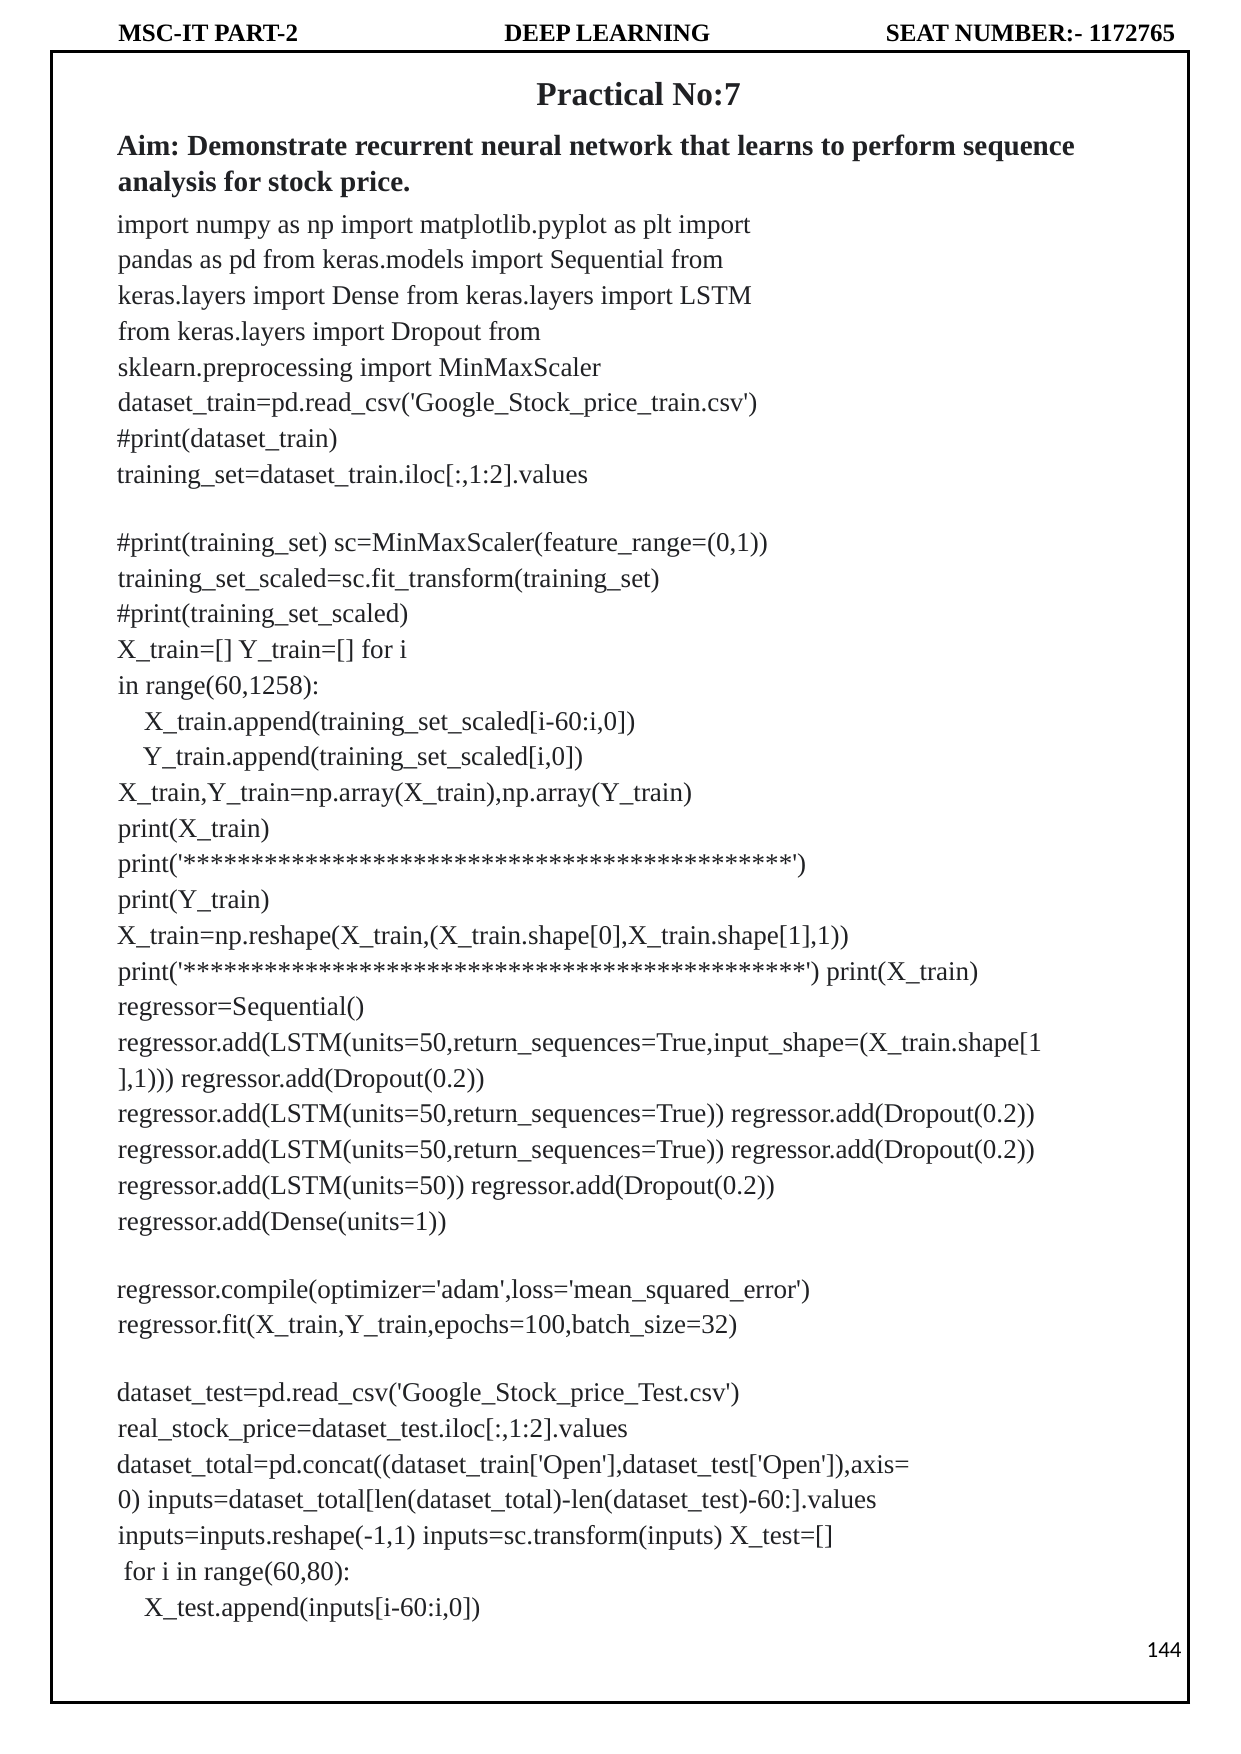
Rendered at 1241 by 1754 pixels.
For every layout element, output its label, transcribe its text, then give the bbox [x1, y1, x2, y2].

text Aim: Demonstrate recurrent neural network that learns to perform sequence analysis for stock price. [117, 128, 1178, 197]
text #print(training_set_scaled) [117, 597, 911, 628]
text X_train.append(training_set_scaled[i-60:i,0]) [117, 704, 911, 736]
text X_train=np.reshape(X_train,(X_train.shape[0],X_train.shape[1],1)) print('**********************************************') print(X_train) regressor=Sequential() regressor.add(LSTM(units=50,return_sequences=True,input_shape=(X_train.shape[1],1))) regressor.add(Dropout(0.2)) regressor.add(LSTM(units=50,return_sequences=True)) regressor.add(Dropout(0.2)) regressor.add(LSTM(units=50,return_sequences=True)) regressor.add(Dropout(0.2)) regressor.add(LSTM(units=50)) regressor.add(Dropout(0.2)) regressor.add(Dense(units=1)) [117, 919, 1051, 1236]
text Y_train.append(training_set_scaled[i,0]) X_train,Y_train=np.array(X_train),np.array(Y_train) print(X_train) print('*********************************************') print(Y_train) [117, 740, 839, 914]
text #print(training_set) sc=MinMaxScaler(feature_range=(0,1)) training_set_scaled=sc.fit_transform(training_set) [117, 526, 770, 593]
text Practical No:7 [118, 74, 1159, 113]
text dataset_total=pd.concat((dataset_train['Open'],dataset_test['Open']),axis=0) inputs=dataset_total[len(dataset_total)-len(dataset_test)-60:].values inputs=inputs.reshape(-1,1) inputs=sc.transform(inputs) X_test=[] [117, 1448, 911, 1550]
text for i in range(60,80): [117, 1555, 911, 1586]
text X_train=[] Y_train=[] for i in range(60,1258): [117, 633, 434, 700]
text #print(dataset_train) [117, 422, 911, 453]
text import numpy as np import matplotlib.pyplot as plt import pandas as pd from keras.models import Sequential from keras.layers import Dense from keras.layers import LSTM from keras.layers import Dropout from sklearn.preprocessing import MinMaxScaler dataset_train=pd.read_csv('Google_Stock_price_train.csv') [117, 208, 760, 418]
text dataset_test=pd.read_csv('Google_Stock_price_Test.csv') real_stock_price=dataset_test.iloc[:,1:2].values [117, 1376, 911, 1443]
text training_set=dataset_train.iloc[:,1:2].values [117, 458, 911, 489]
text regressor.compile(optimizer='adam',loss='mean_squared_error') regressor.fit(X_train,Y_train,epochs=100,batch_size=32) [117, 1273, 911, 1339]
text X_test.append(inputs[i-60:i,0]) [117, 1591, 911, 1622]
